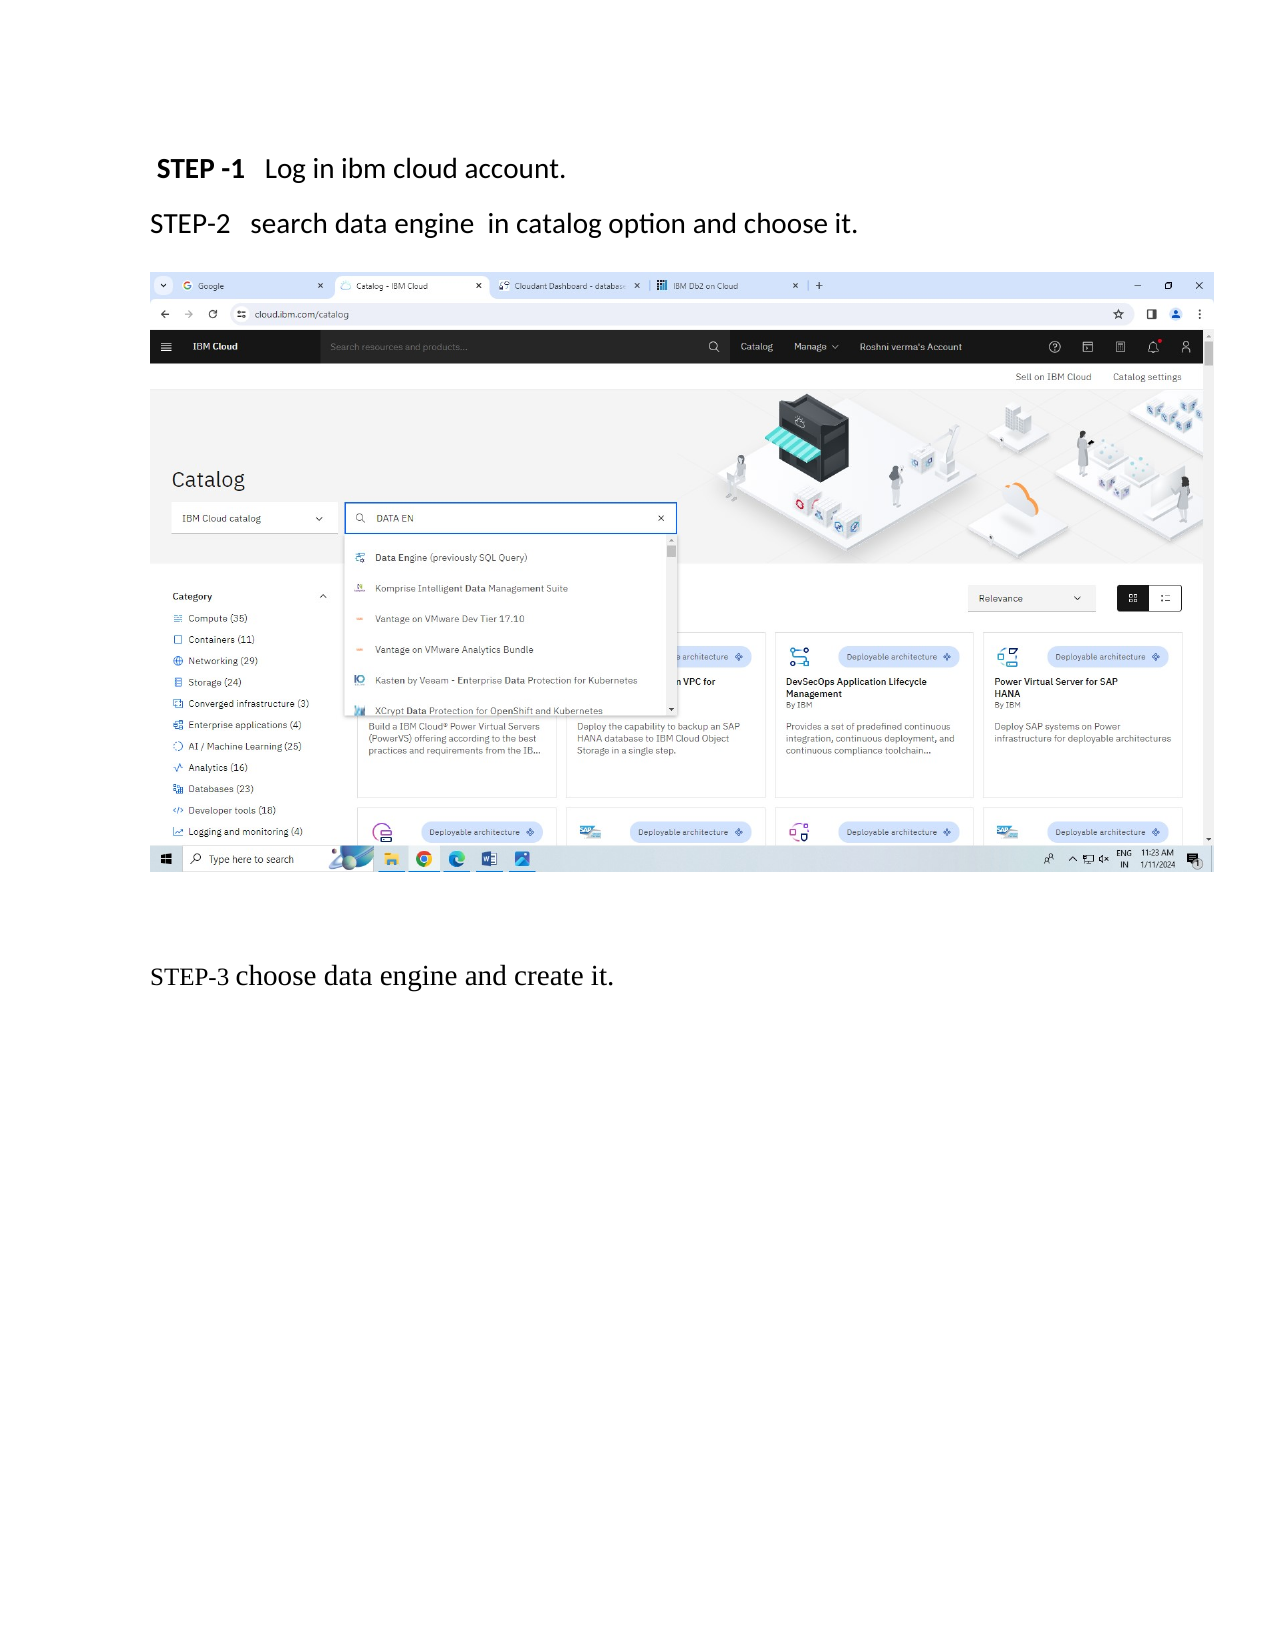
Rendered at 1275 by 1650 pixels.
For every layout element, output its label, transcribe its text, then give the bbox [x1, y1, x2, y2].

text STEP -1 Log in ibm cloud account. [150, 150, 1125, 186]
text STEP-3 choose data engine and create it. [150, 958, 1125, 992]
text STEP-2 search data engine in catalog option and choose it. [150, 205, 1125, 241]
picture [150, 272, 1214, 872]
